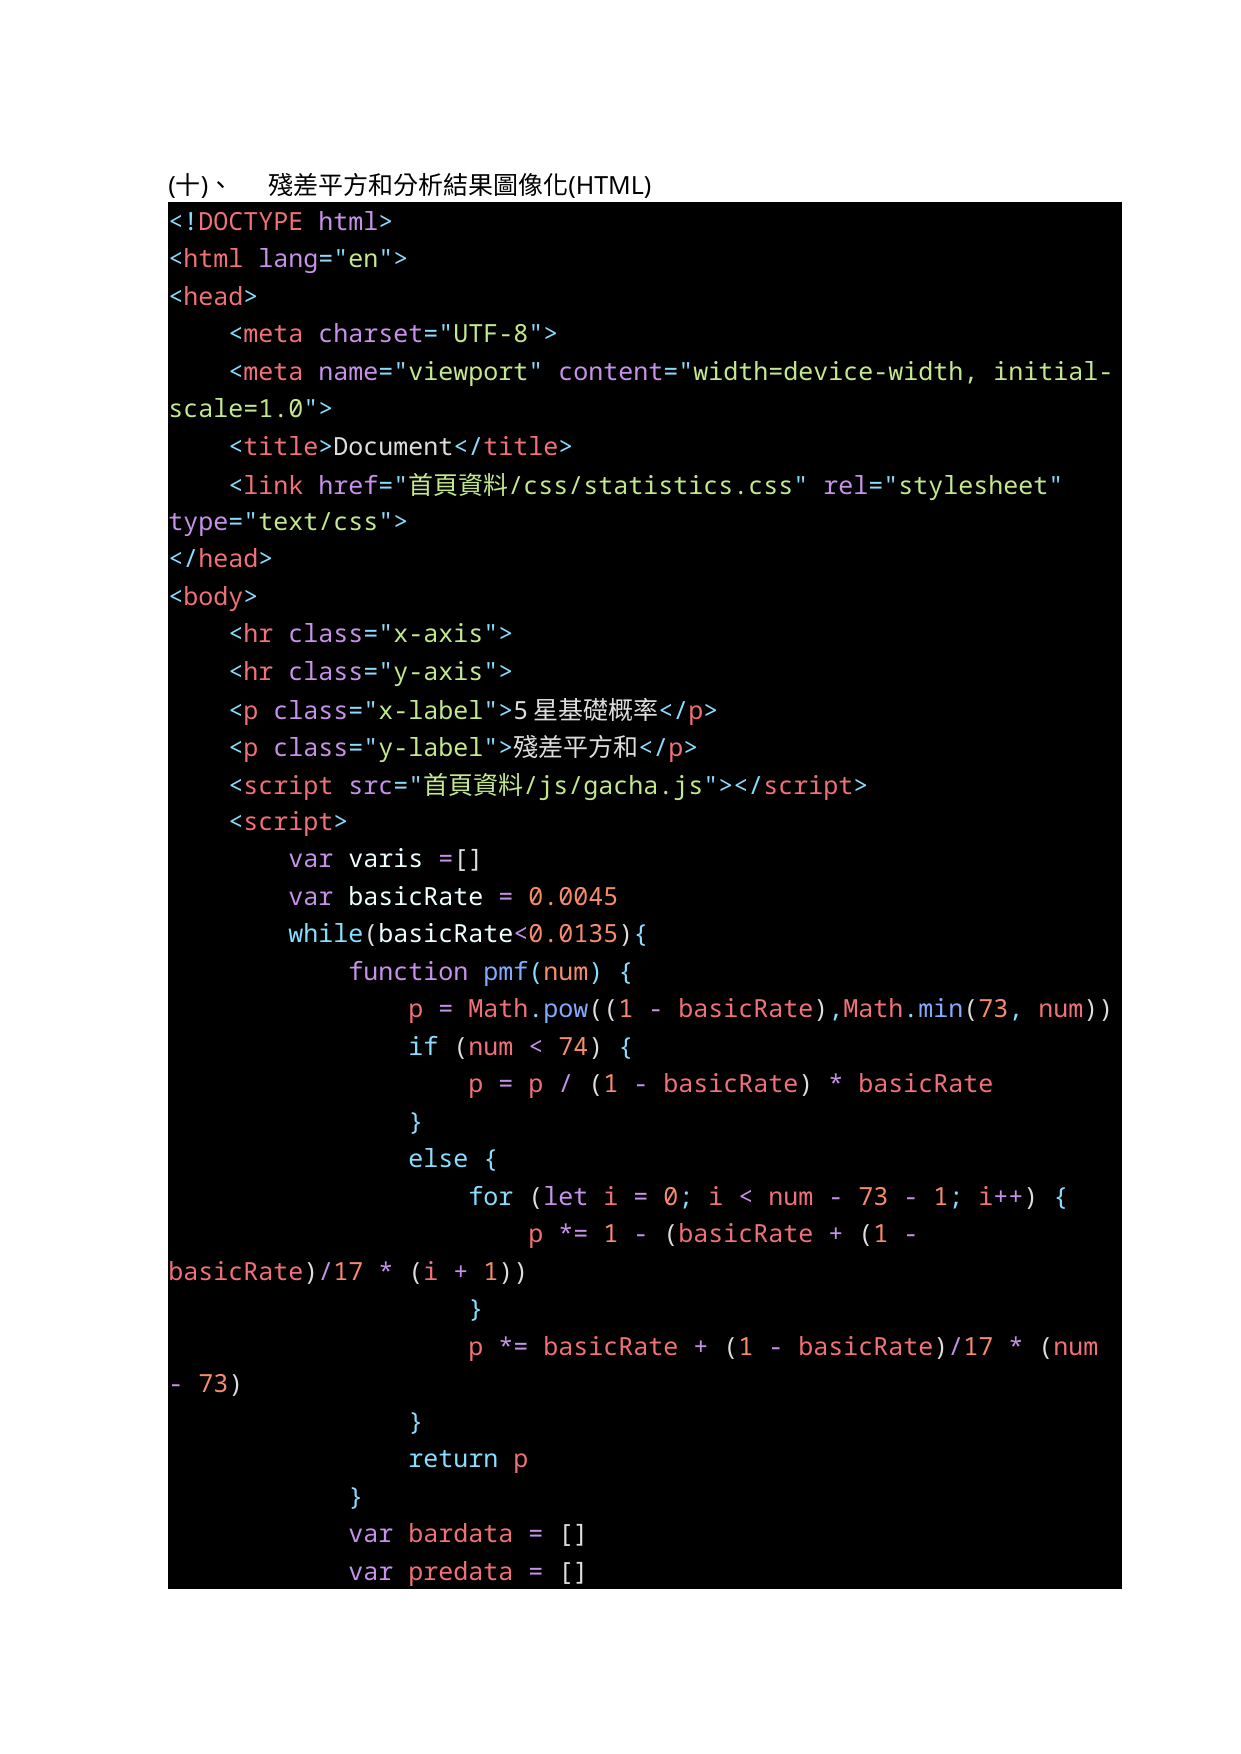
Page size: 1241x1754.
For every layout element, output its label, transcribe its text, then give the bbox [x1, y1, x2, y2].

list 殘差平方和分析結果圖像化(HTML) [168, 164, 1122, 202]
text <head> [168, 277, 1122, 314]
text if (num < 74) { [168, 1027, 1122, 1064]
text p *= basicRate + (1 - basicRate)/17 * (num - 73) [168, 1327, 1122, 1402]
text var predata = [] [168, 1552, 1122, 1589]
text } [168, 1477, 1122, 1514]
text function pmf(num) { [168, 952, 1122, 989]
text <meta charset="UTF-8"> [168, 314, 1122, 352]
text } [168, 1402, 1122, 1439]
text <p class="y-label">殘差平方和</p> [168, 727, 1122, 764]
text p *= 1 - (basicRate + (1 - basicRate)/17 * (i + 1)) [168, 1214, 1122, 1289]
text <script src="首頁資料/js/gacha.js"></script> [168, 764, 1122, 802]
text <!DOCTYPE html> [168, 202, 1122, 239]
text <script> [168, 802, 1122, 839]
text p = Math.pow((1 - basicRate),Math.min(73, num)) [168, 989, 1122, 1027]
text <title>Document</title> [168, 427, 1122, 464]
text var varis =[] [168, 839, 1122, 877]
text <meta name="viewport" content="width=device-width, initial-scale=1.0"> [168, 352, 1122, 427]
text else { [168, 1139, 1122, 1177]
text <hr class="y-axis"> [168, 652, 1122, 689]
text <html lang="en"> [168, 239, 1122, 277]
text <hr class="x-axis"> [168, 614, 1122, 652]
text var bardata = [] [168, 1514, 1122, 1552]
text while(basicRate<0.0135){ [168, 914, 1122, 952]
text return p [168, 1439, 1122, 1477]
text <body> [168, 577, 1122, 614]
text var basicRate = 0.0045 [168, 877, 1122, 914]
text </head> [168, 539, 1122, 577]
text p = p / (1 - basicRate) * basicRate [168, 1064, 1122, 1102]
text for (let i = 0; i < num - 73 - 1; i++) { [168, 1177, 1122, 1214]
text <link href="首頁資料/css/statistics.css" rel="stylesheet" type="text/css"> [168, 464, 1122, 539]
text } [168, 1102, 1122, 1139]
text } [168, 1289, 1122, 1327]
text <p class="x-label">5星基礎概率</p> [168, 689, 1122, 727]
